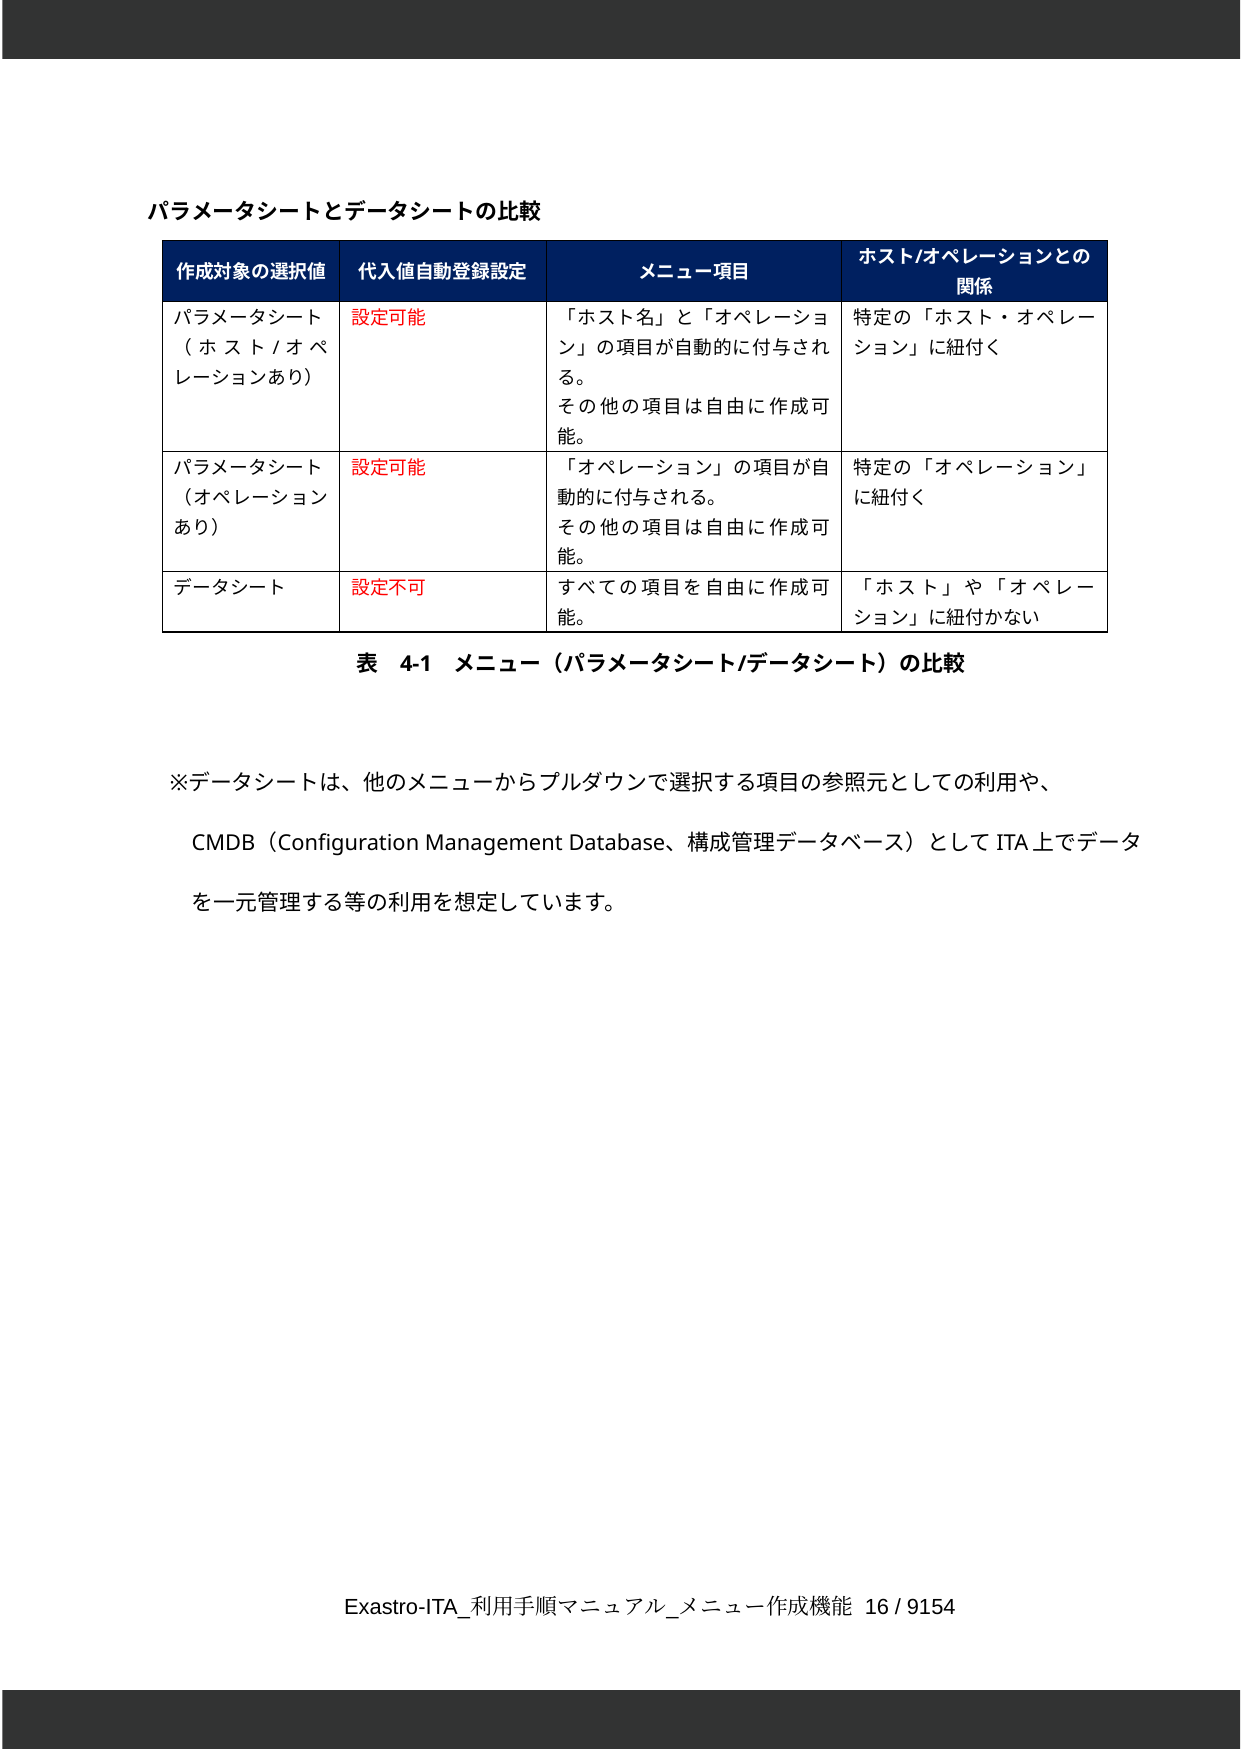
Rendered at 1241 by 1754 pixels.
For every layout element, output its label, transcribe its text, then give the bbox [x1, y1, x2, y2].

table_cell 設定可能 [340, 302, 546, 451]
table_cell 特定の「オペレーション」に紐付く [842, 452, 1107, 571]
table_header 作成対象の選択値 [163, 241, 339, 301]
table_cell 設定可能 [340, 452, 546, 571]
table_cell 「ホスト名」と「オペレーション」の項目が自動的に付与される。 その他の項目は自由に作成可能。 [547, 302, 841, 451]
table_cell パラメータシート （オペレーションあり） [163, 452, 339, 571]
picture [2, 1690, 1241, 1749]
table_cell 「ホスト」や「オペレーション」に紐付かない [842, 572, 1107, 631]
table_header 代入値自動登録設定 [340, 241, 546, 301]
table_cell すべての項目を自由に作成可能。 [547, 572, 841, 631]
table_cell 「オペレーション」の項目が自動的に付与される。 その他の項目は自由に作成可能。 [547, 452, 841, 571]
table_cell 設定不可 [340, 572, 546, 631]
text ※データシートは、他のメニューからプルダウンで選択する項目の参照元としての利用や、CMDB（Configuration Management Database、構成管理データベース）としてITA上でデータを一元管理する等の利用を想定しています。 [169, 752, 1152, 930]
picture [2, 0, 1241, 59]
table_header メニュー項目 [547, 241, 841, 301]
table_header ホスト/オペレーションとの関係 [842, 241, 1107, 301]
table_cell 特定の「ホスト・オペレーション」に紐付く [842, 302, 1107, 451]
table_cell データシート [163, 572, 339, 631]
text パラメータシートとデータシートの比較 [148, 180, 1152, 240]
table_cell パラメータシート （ホスト/オペレーションあり） [163, 302, 339, 451]
text 表 4-1 メニュー（パラメータシート/データシート）の比較 [169, 632, 1152, 692]
